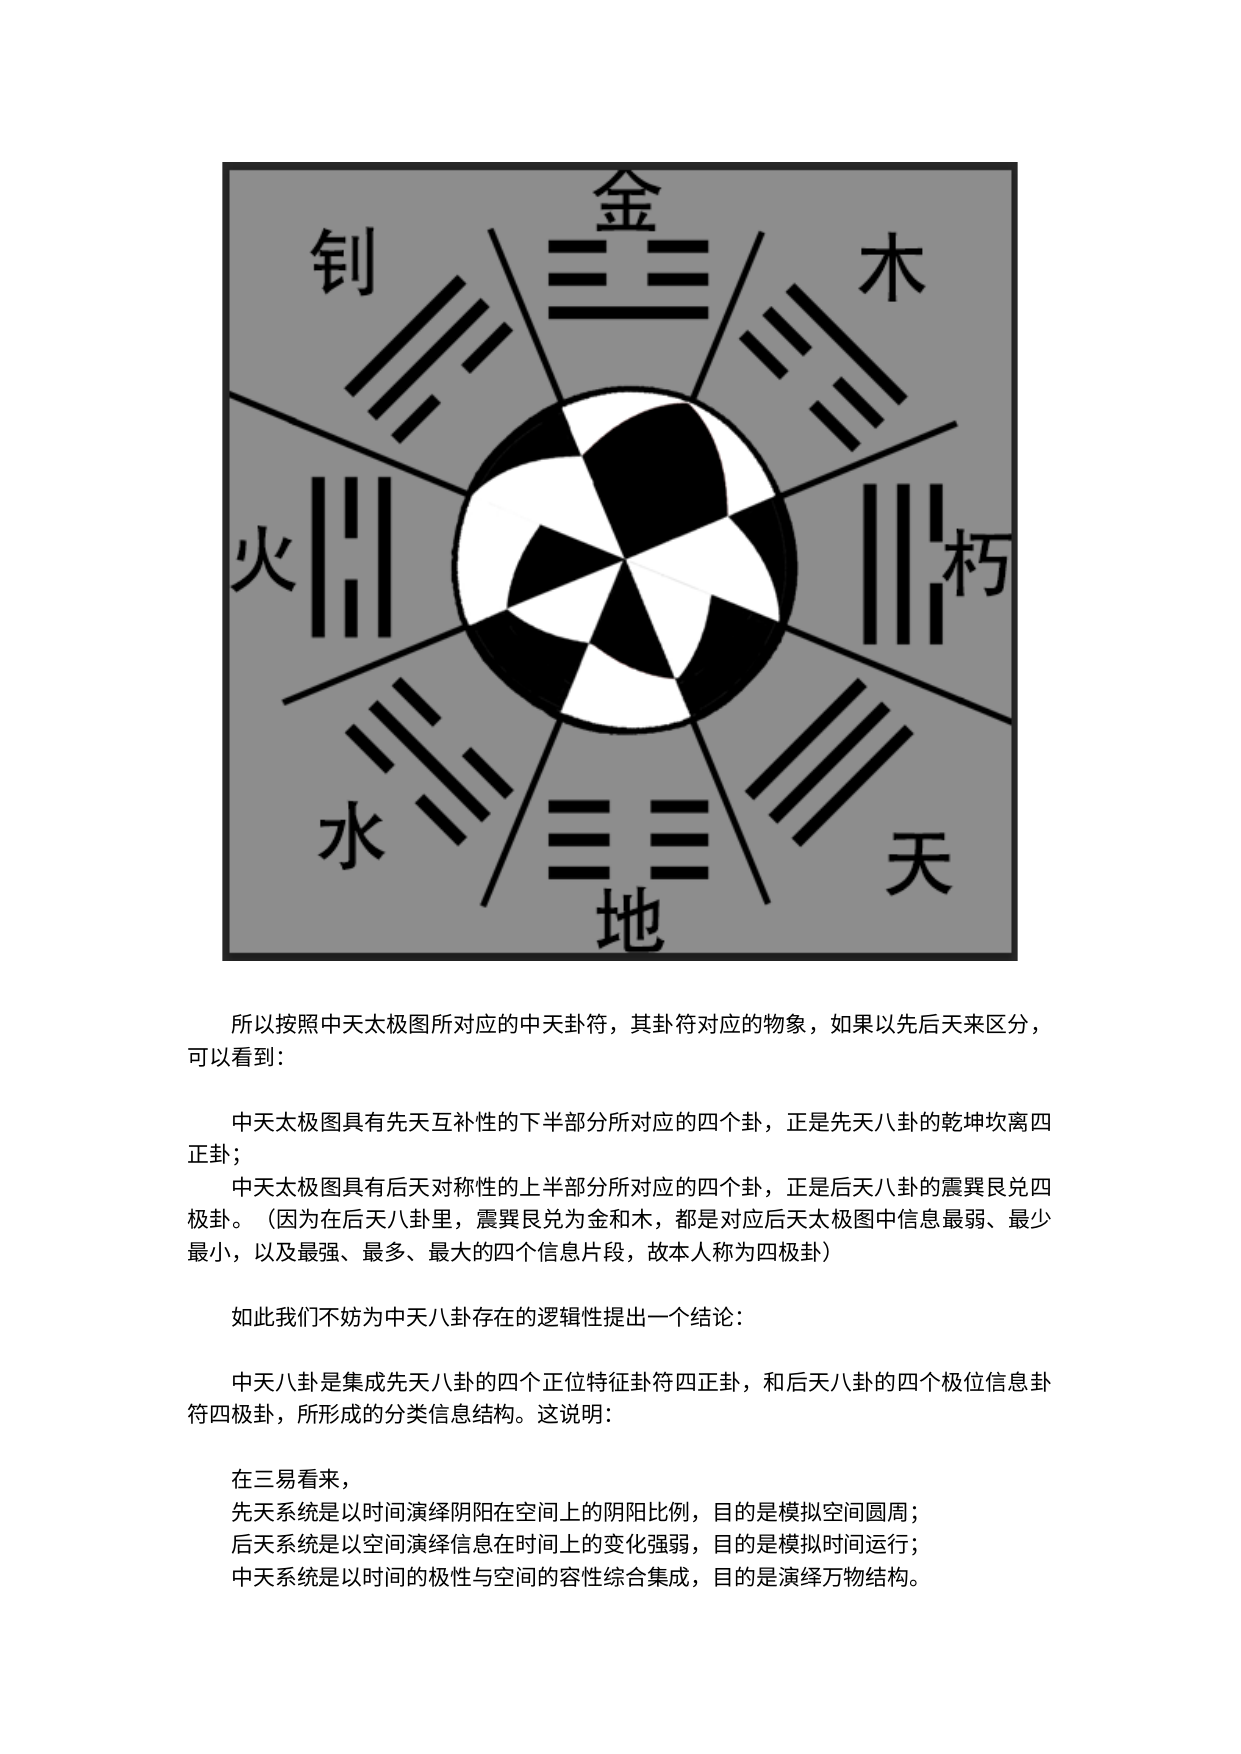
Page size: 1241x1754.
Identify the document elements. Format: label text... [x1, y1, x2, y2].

text 所以按照中天太极图所对应的中天卦符，其卦符对应的物象，如果以先后天来区分，可以看到： [187, 1007, 1053, 1072]
text 如此我们不妨为中天八卦存在的逻辑性提出一个结论： [187, 1299, 1053, 1332]
text 中天系统是以时间的极性与空间的容性综合集成，目的是演绎万物结构。 [187, 1559, 1053, 1592]
picture [222, 162, 1018, 961]
text 在三易看来， [187, 1462, 1053, 1494]
text 中天八卦是集成先天八卦的四个正位特征卦符四正卦，和后天八卦的四个极位信息卦符四极卦，所形成的分类信息结构。这说明： [187, 1364, 1053, 1429]
text 先天系统是以时间演绎阴阳在空间上的阴阳比例，目的是模拟空间圆周； [187, 1494, 1053, 1527]
text 后天系统是以空间演绎信息在时间上的变化强弱，目的是模拟时间运行； [187, 1527, 1053, 1559]
text 中天太极图具有先天互补性的下半部分所对应的四个卦，正是先天八卦的乾坤坎离四正卦； [187, 1104, 1053, 1169]
text 中天太极图具有后天对称性的上半部分所对应的四个卦，正是后天八卦的震巽艮兑四极卦。（因为在后天八卦里，震巽艮兑为金和木，都是对应后天太极图中信息最弱、最少、最小，以及最强、最多、最大的四个信息片段，故本人称为四极卦） [187, 1169, 1053, 1267]
